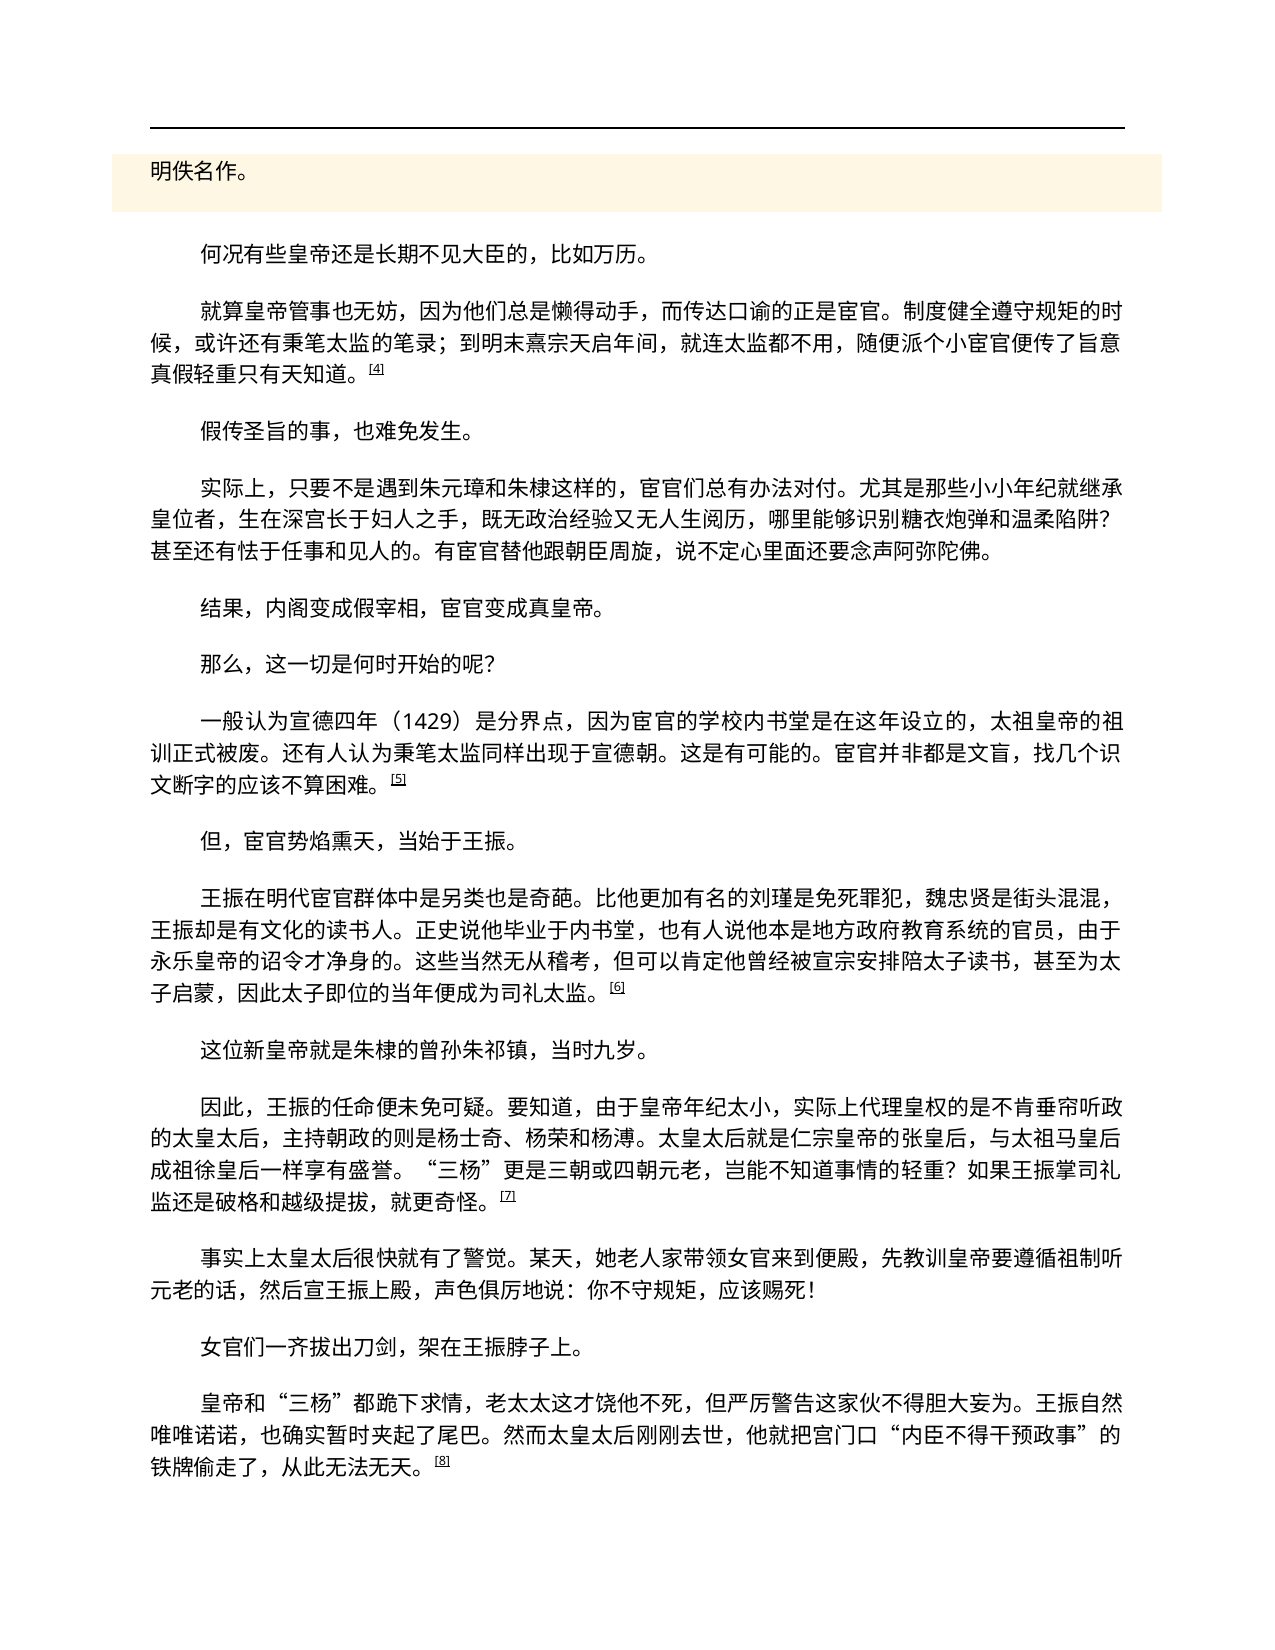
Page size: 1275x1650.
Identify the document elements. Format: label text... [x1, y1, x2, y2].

text 皇帝和“三杨”都跪下求情，老太太这才饶他不死，但严厉警告这家伙不得胆大妄为。王振自然唯唯诺诺，也确实暂时夹起了尾巴。然而太皇太后刚刚去世，他就把宫门口“内臣不得干预政事”的铁牌偷走了，从此无法无天。[8] [150, 1386, 1125, 1481]
text 事实上太皇太后很快就有了警觉。某天，她老人家带领女官来到便殿，先教训皇帝要遵循祖制听元老的话，然后宣王振上殿，声色俱厉地说：你不守规矩，应该赐死！ [150, 1241, 1125, 1304]
text 王振在明代宦官群体中是另类也是奇葩。比他更加有名的刘瑾是免死罪犯，魏忠贤是街头混混，王振却是有文化的读书人。正史说他毕业于内书堂，也有人说他本是地方政府教育系统的官员，由于永乐皇帝的诏令才净身的。这些当然无从稽考，但可以肯定他曾经被宣宗安排陪太子读书，甚至为太子启蒙，因此太子即位的当年便成为司礼太监。[6] [150, 881, 1125, 1008]
text 但，宦官势焰熏天，当始于王振。 [150, 824, 1125, 856]
text 因此，王振的任命便未免可疑。要知道，由于皇帝年纪太小，实际上代理皇权的是不肯垂帘听政的太皇太后，主持朝政的则是杨士奇、杨荣和杨溥。太皇太后就是仁宗皇帝的张皇后，与太祖马皇后、成祖徐皇后一样享有盛誉。“三杨”更是三朝或四朝元老，岂能不知道事情的轻重？如果王振掌司礼监还是破格和越级提拔，就更奇怪。[7] [150, 1089, 1125, 1216]
text 实际上，只要不是遇到朱元璋和朱棣这样的，宦官们总有办法对付。尤其是那些小小年纪就继承皇位者，生在深宫长于妇人之手，既无政治经验又无人生阅历，哪里能够识别糖衣炮弹和温柔陷阱？甚至还有怯于任事和见人的。有宦官替他跟朝臣周旋，说不定心里面还要念声阿弥陀佛。 [150, 471, 1125, 566]
text 这位新皇帝就是朱棣的曾孙朱祁镇，当时九岁。 [150, 1033, 1125, 1064]
text 明佚名作。 [112, 154, 1162, 212]
text 女官们一齐拔出刀剑，架在王振脖子上。 [150, 1329, 1125, 1361]
text 那么，这一切是何时开始的呢？ [150, 647, 1125, 679]
text 何况有些皇帝还是长期不见大臣的，比如万历。 [150, 237, 1125, 269]
text 结果，内阁变成假宰相，宦官变成真皇帝。 [150, 591, 1125, 622]
text 假传圣旨的事，也难免发生。 [150, 414, 1125, 446]
text 一般认为宣德四年（1429）是分界点，因为宦官的学校内书堂是在这年设立的，太祖皇帝的祖训正式被废。还有人认为秉笔太监同样出现于宣德朝。这是有可能的。宦官并非都是文盲，找几个识文断字的应该不算困难。[5] [150, 704, 1125, 799]
text 就算皇帝管事也无妨，因为他们总是懒得动手，而传达口谕的正是宦官。制度健全遵守规矩的时候，或许还有秉笔太监的笔录；到明末熹宗天启年间，就连太监都不用，随便派个小宦官便传了旨意，真假轻重只有天知道。[4] [150, 294, 1125, 389]
